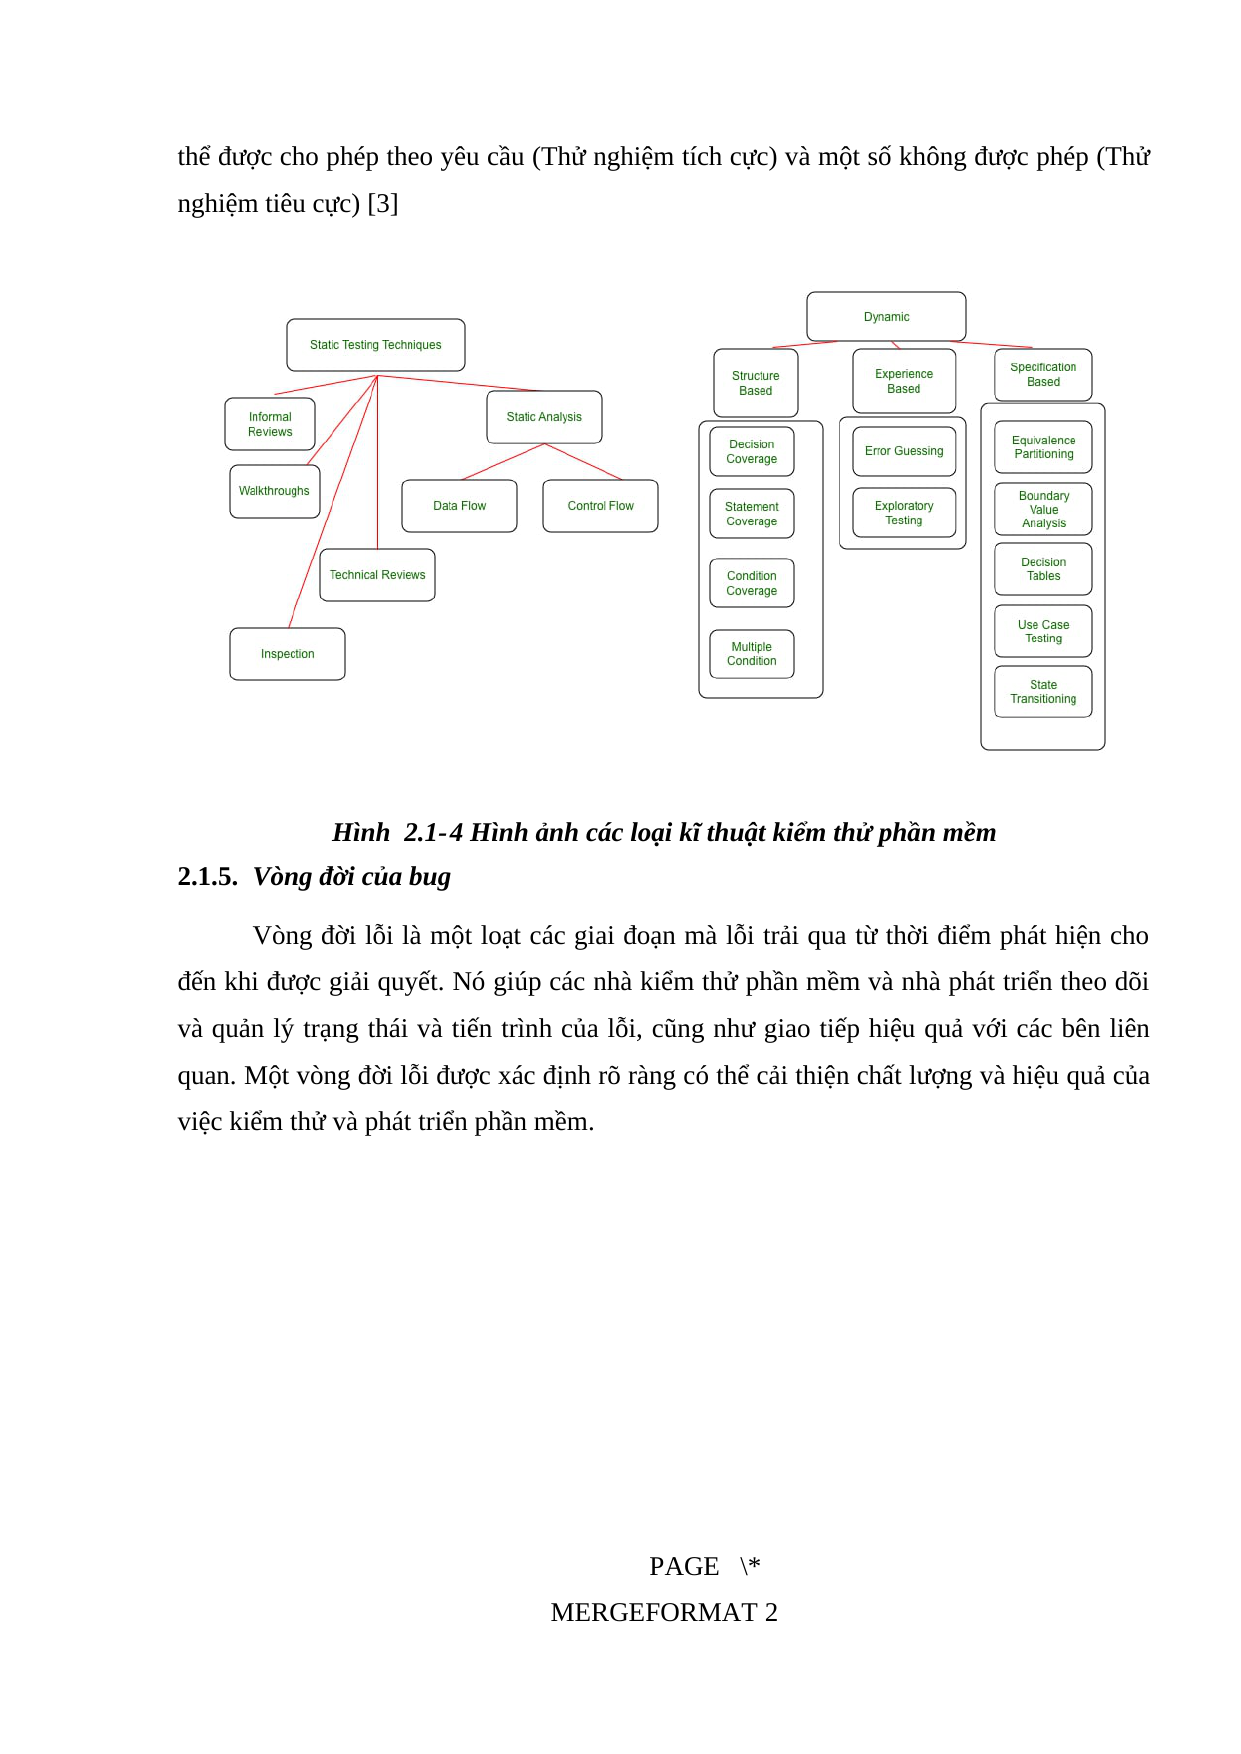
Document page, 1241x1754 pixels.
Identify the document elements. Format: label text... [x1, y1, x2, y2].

picture [177, 246, 1152, 795]
text Vòng đời lỗi là một loạt các giai đoạn mà lỗi trải qua từ thời điểm phát hiện cho đến khi được giải quyết. Nó giúp các nhà kiểm thử phần mềm và nhà phát triển theo dõi và quản lý trạng thái và tiến trình của lỗi, cũng như giao tiếp hiệu quả với các bên liên quan. Một vòng đời lỗi được xác định rõ ràng có thể cải thiện chất lượng và hiệu quả của việc kiểm thử và phát triển phần mềm. [177, 919, 1152, 1137]
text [177, 140, 1152, 218]
subtitle Vòng đời của bug [177, 859, 1152, 891]
